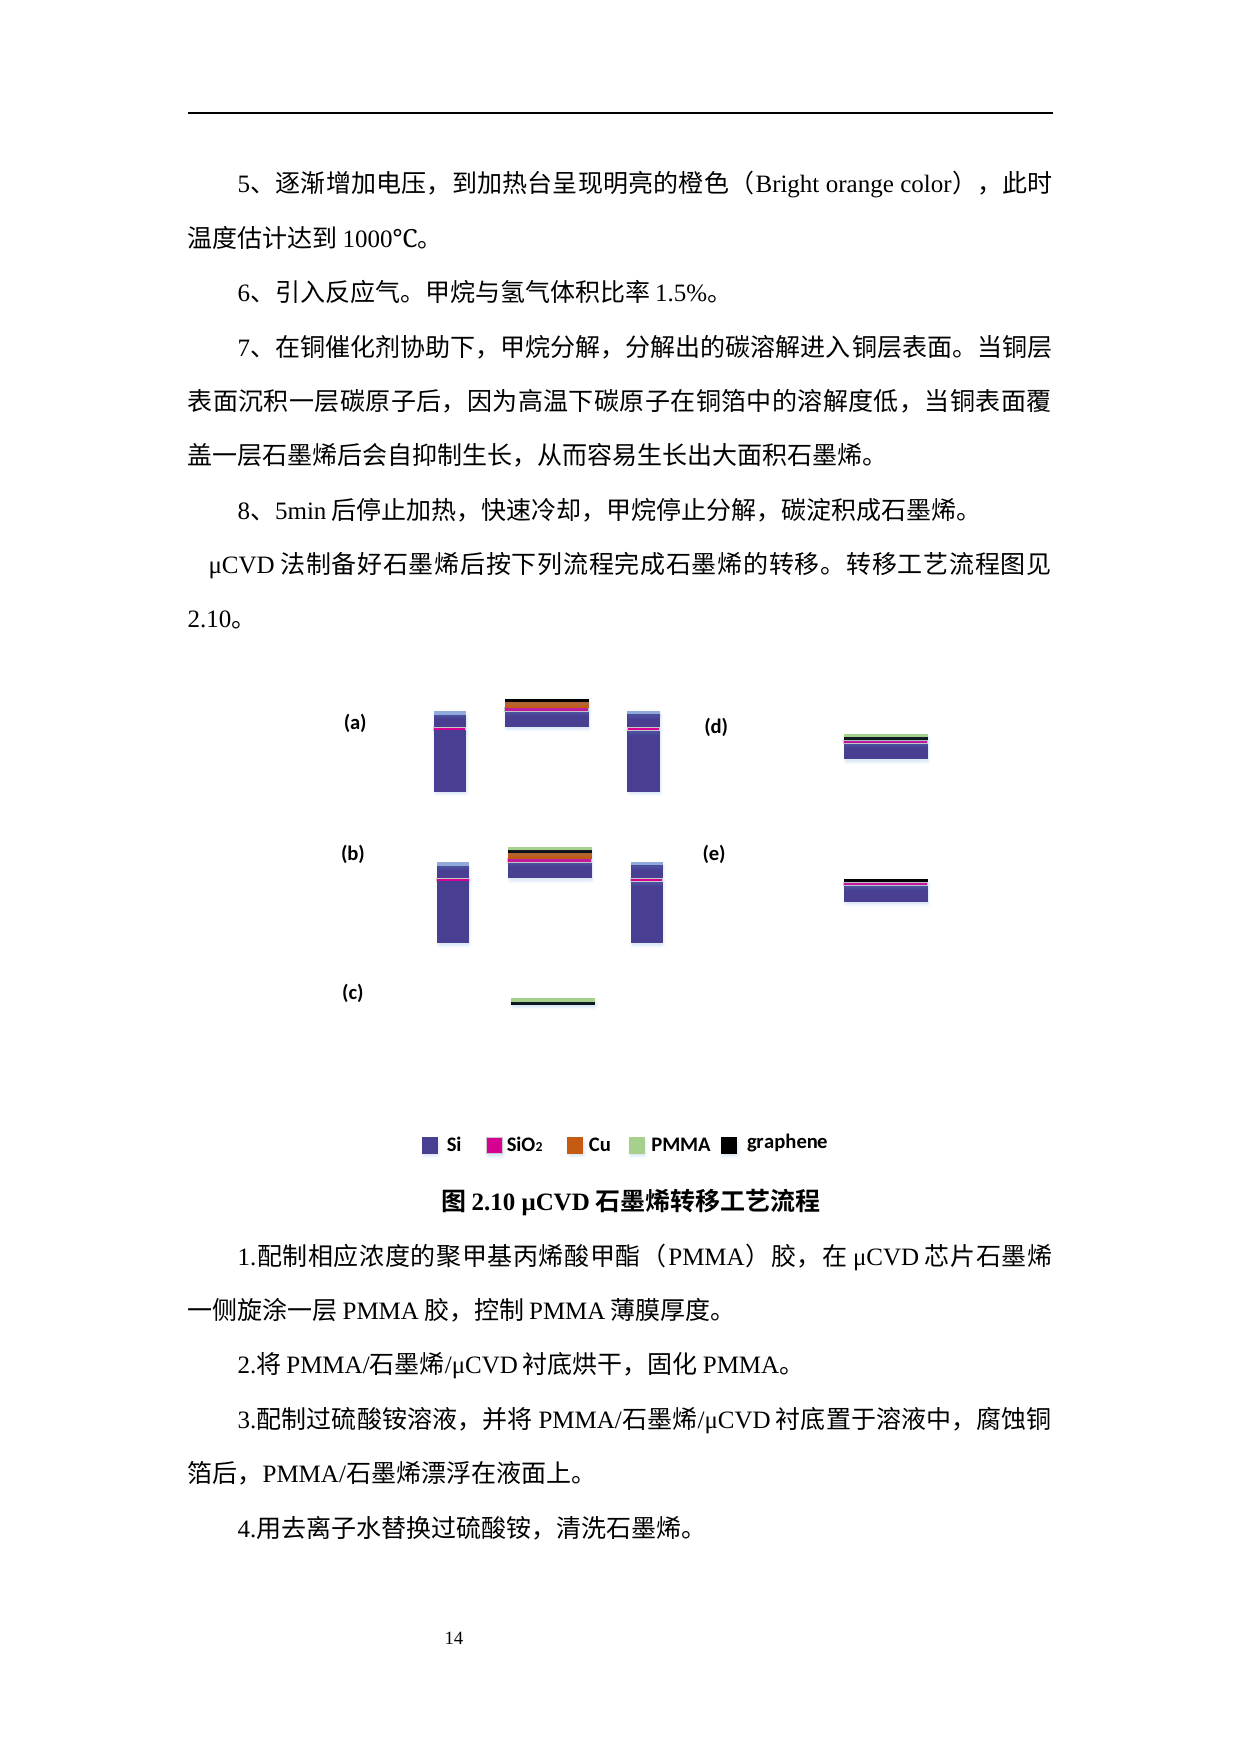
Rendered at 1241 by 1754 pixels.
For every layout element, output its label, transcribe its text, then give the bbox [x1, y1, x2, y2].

text 7、在铜催化剂协助下，甲烷分解，分解出的碳溶解进入铜层表面。当铜层表面沉积一层碳原子后，因为高温下碳原子在铜箔中的溶解度低，当铜表面覆盖一层石墨烯后会自抑制生长，从而容易生长出大面积石墨烯。 [187, 327, 1053, 472]
text 图2.10 μCVD石墨烯转移工艺流程 [187, 1182, 1053, 1218]
text 3.配制过硫酸铵溶液，并将PMMA/石墨烯/μCVD衬底置于溶液中，腐蚀铜箔后，PMMA/石墨烯漂浮在液面上。 [187, 1399, 1053, 1490]
text 8、5min后停止加热，快速冷却，甲烷停止分解，碳淀积成石墨烯。 [187, 490, 1053, 526]
text 2.将PMMA/石墨烯/μCVD衬底烘干，固化PMMA。 [187, 1345, 1053, 1381]
text 5、逐渐增加电压，到加热台呈现明亮的橙色（Bright orange color），此时温度估计达到1000℃。 [187, 164, 1053, 254]
text 1.配制相应浓度的聚甲基丙烯酸甲酯（PMMA）胶，在μCVD芯片石墨烯一侧旋涂一层PMMA胶，控制PMMA薄膜厚度。 [187, 1236, 1053, 1327]
text 6、引入反应气。甲烷与氢气体积比率1.5%。 [187, 273, 1053, 309]
text 4.用去离子水替换过硫酸铵，清洗石墨烯。 [187, 1508, 1053, 1544]
text μCVD法制备好石墨烯后按下列流程完成石墨烯的转移。转移工艺流程图见2.10。 [187, 544, 1053, 635]
